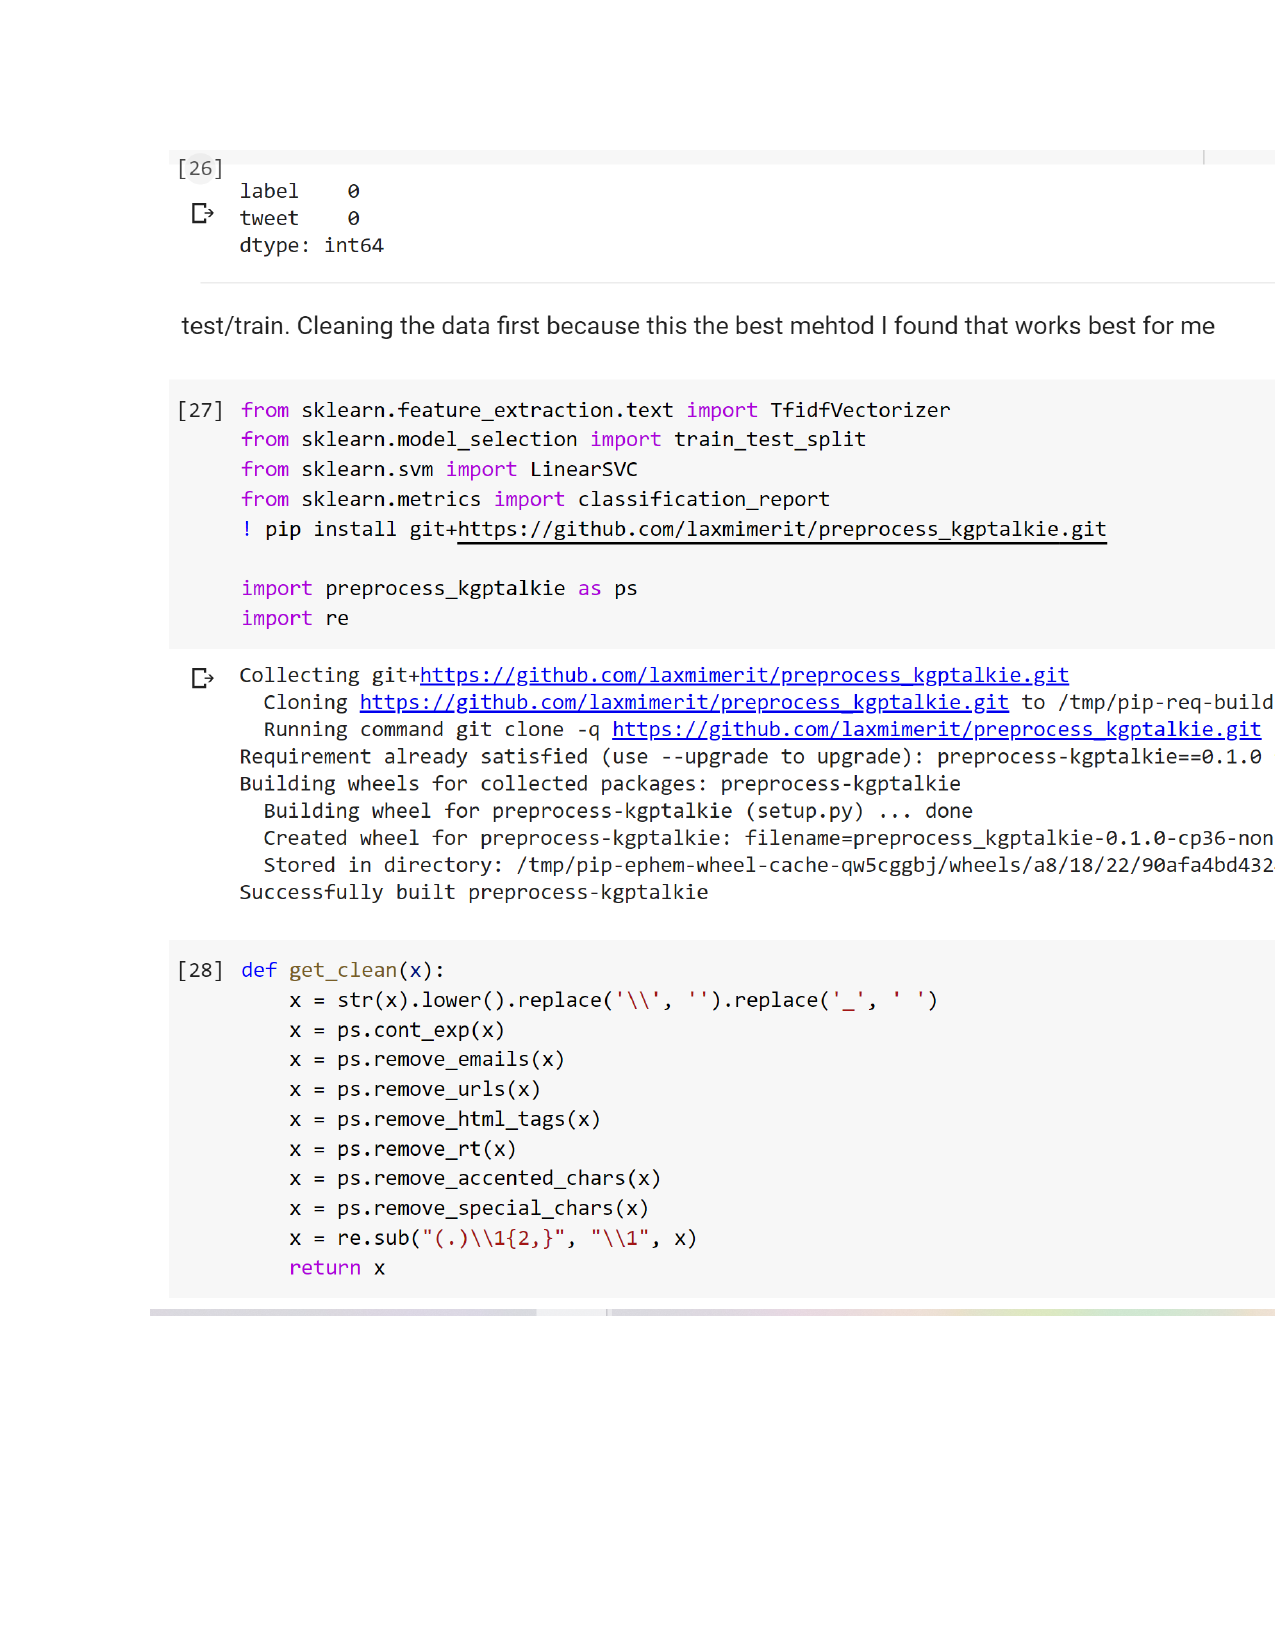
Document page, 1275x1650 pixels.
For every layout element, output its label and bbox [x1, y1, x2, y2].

picture [150, 150, 1275, 1316]
